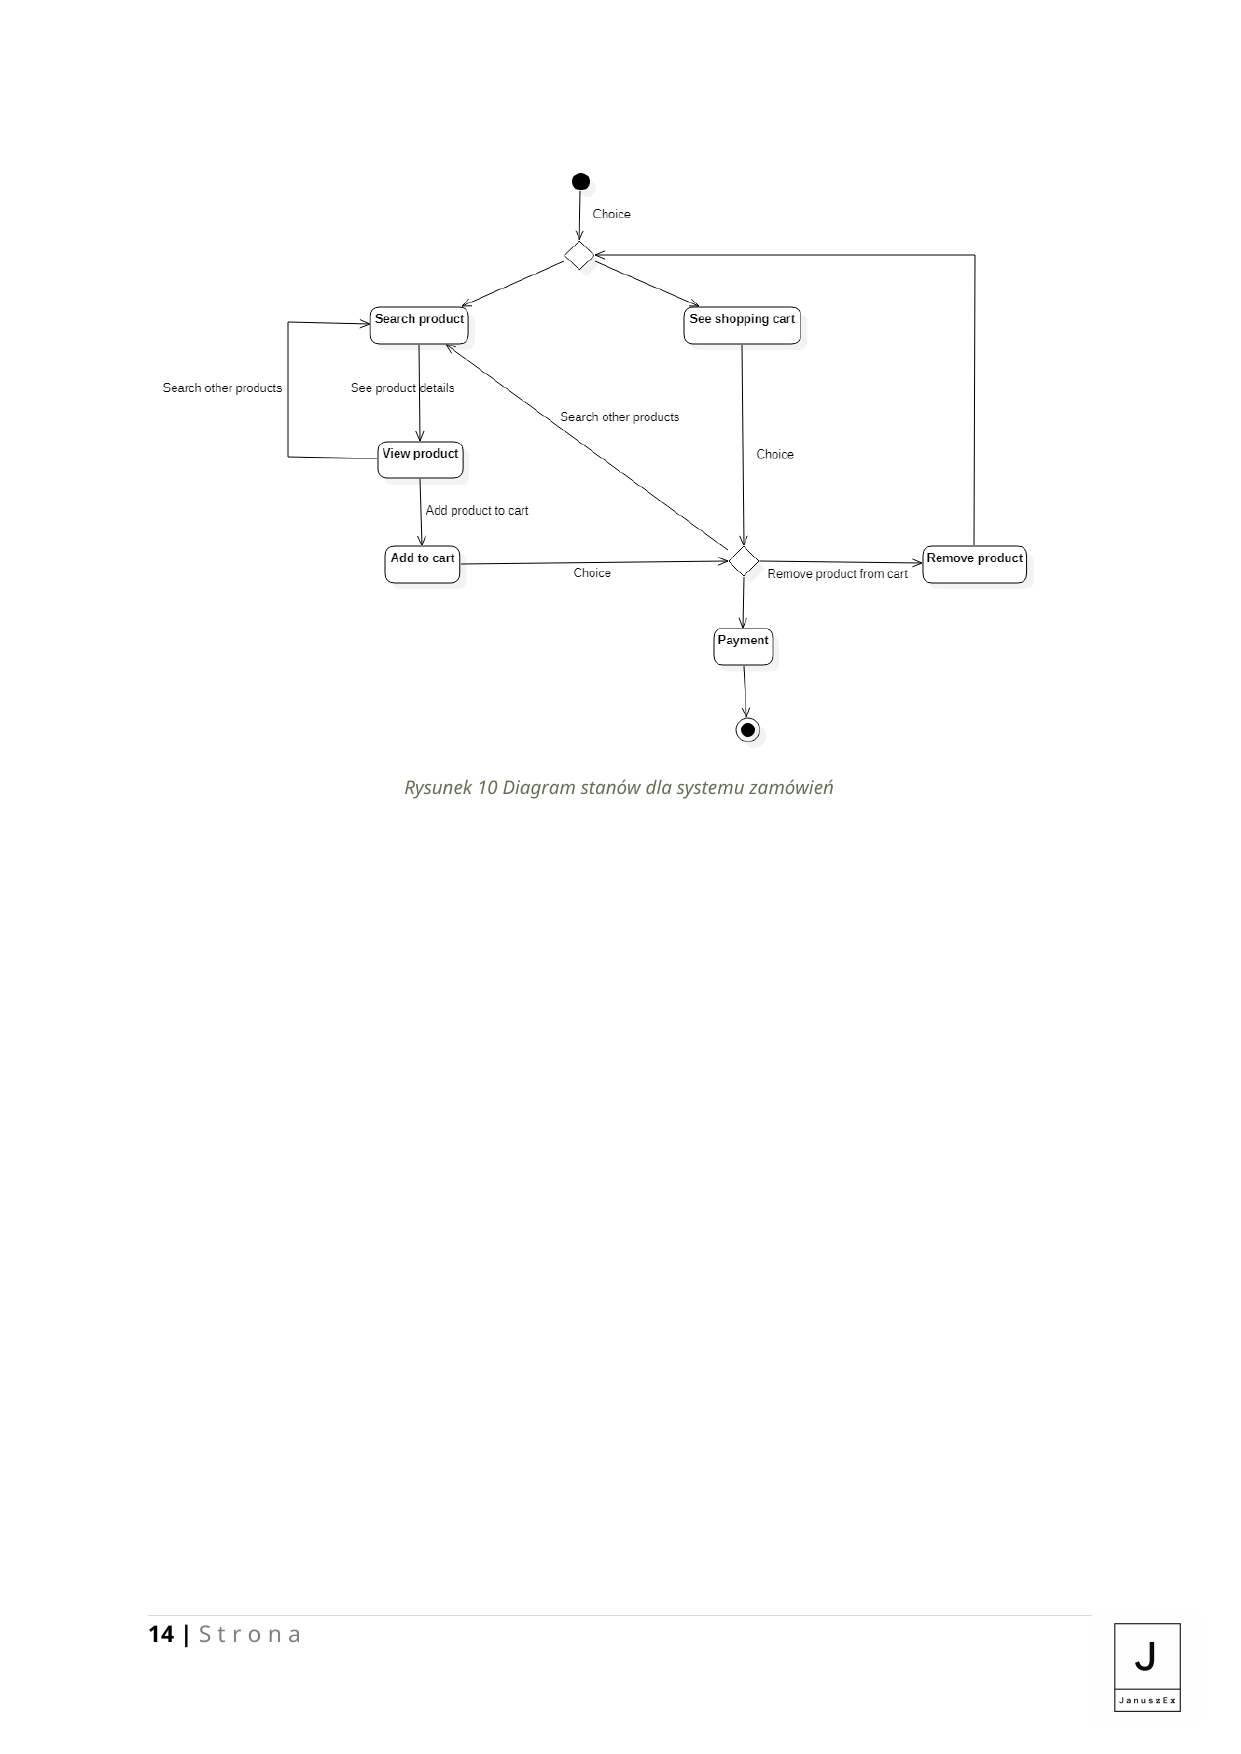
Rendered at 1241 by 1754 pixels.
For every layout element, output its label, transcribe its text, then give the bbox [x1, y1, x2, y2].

picture [1092, 1613, 1203, 1723]
text Rysunek 10 Diagram stanów dla systemu zamówień [148, 774, 1092, 800]
picture [147, 147, 1093, 756]
